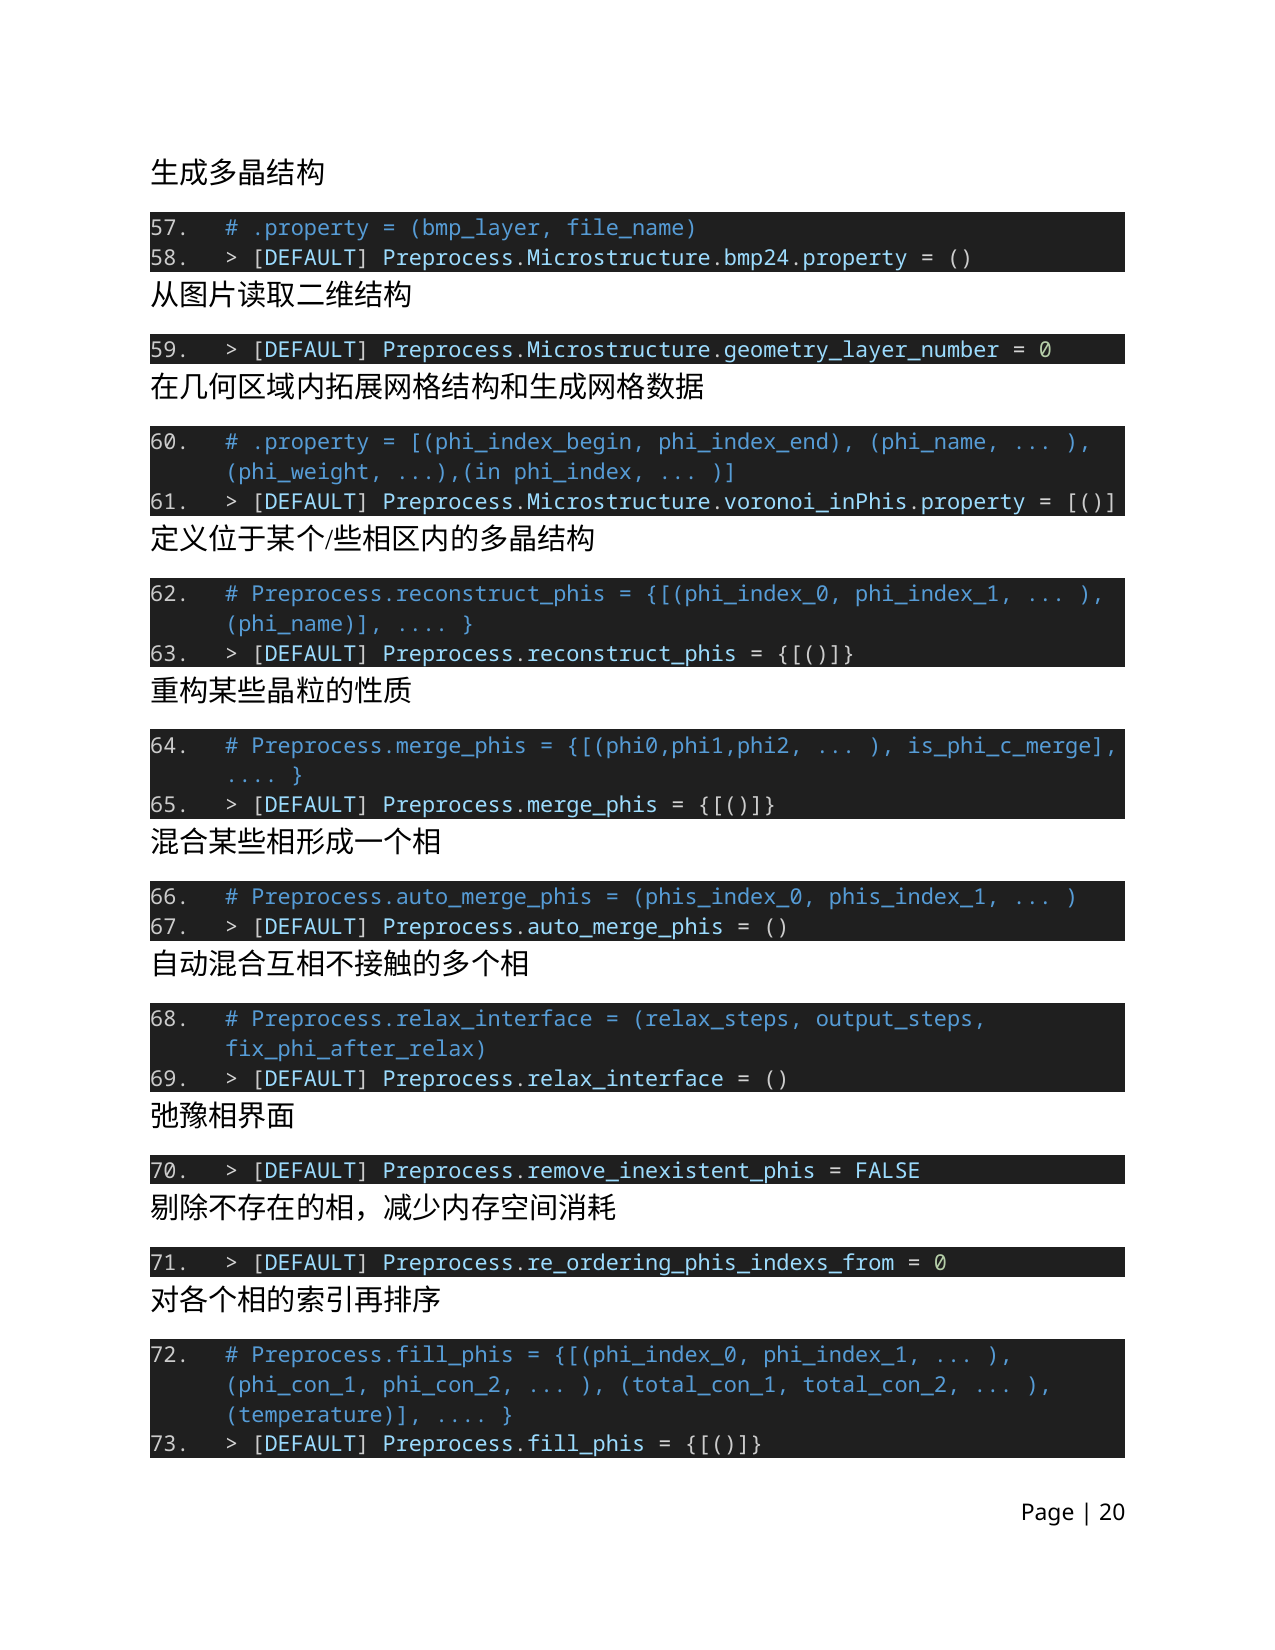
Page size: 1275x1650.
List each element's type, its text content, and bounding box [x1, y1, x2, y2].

text 在几何区域内拓展网格结构和生成网格数据 [150, 364, 1125, 406]
list # .property = [(phi_index_begin, phi_index_end), (phi_name, ... ),(phi_weight, ...),(in phi_index, ... )] [150, 426, 1125, 486]
text 从图片读取二维结构 [150, 272, 1125, 314]
list > [DEFAULT] Preprocess.Microstructure.voronoi_inPhis.property = [()] [150, 486, 1125, 516]
list > [DEFAULT] Preprocess.fill_phis = {[()]} [150, 1428, 1125, 1458]
text 重构某些晶粒的性质 [150, 667, 1125, 709]
text 对各个相的索引再排序 [150, 1277, 1125, 1319]
list # .property = (bmp_layer, file_name) [150, 212, 1125, 242]
text 自动混合互相不接触的多个相 [150, 941, 1125, 983]
list > [DEFAULT] Preprocess.re_ordering_phis_indexs_from = 0 [150, 1247, 1125, 1277]
text 弛豫相界面 [150, 1092, 1125, 1135]
list > [DEFAULT] Preprocess.remove_inexistent_phis = FALSE [150, 1155, 1125, 1184]
list # Preprocess.fill_phis = {[(phi_index_0, phi_index_1, ... ), (phi_con_1, phi_con_2, ... ), (total_con_1, total_con_2, ... ), (temperature)], .... } [150, 1339, 1125, 1428]
text 生成多晶结构 [150, 150, 1125, 192]
list # Preprocess.merge_phis = {[(phi0,phi1,phi2, ... ), is_phi_c_merge], .... } [150, 729, 1125, 789]
list > [DEFAULT] Preprocess.auto_merge_phis = () [150, 911, 1125, 941]
list > [DEFAULT] Preprocess.Microstructure.bmp24.property = () [150, 242, 1125, 272]
list # Preprocess.relax_interface = (relax_steps, output_steps, fix_phi_after_relax) [150, 1003, 1125, 1063]
text 剔除不存在的相，减少内存空间消耗 [150, 1184, 1125, 1227]
list > [DEFAULT] Preprocess.reconstruct_phis = {[()]} [150, 637, 1125, 667]
text 混合某些相形成一个相 [150, 819, 1125, 861]
list > [DEFAULT] Preprocess.relax_interface = () [150, 1063, 1125, 1092]
list > [DEFAULT] Preprocess.Microstructure.geometry_layer_number = 0 [150, 334, 1125, 364]
list # Preprocess.auto_merge_phis = (phis_index_0, phis_index_1, ... ) [150, 881, 1125, 911]
list > [DEFAULT] Preprocess.merge_phis = {[()]} [150, 789, 1125, 819]
list # Preprocess.reconstruct_phis = {[(phi_index_0, phi_index_1, ... ), (phi_name)], .... } [150, 578, 1125, 637]
text 定义位于某个/些相区内的多晶结构 [150, 516, 1125, 558]
